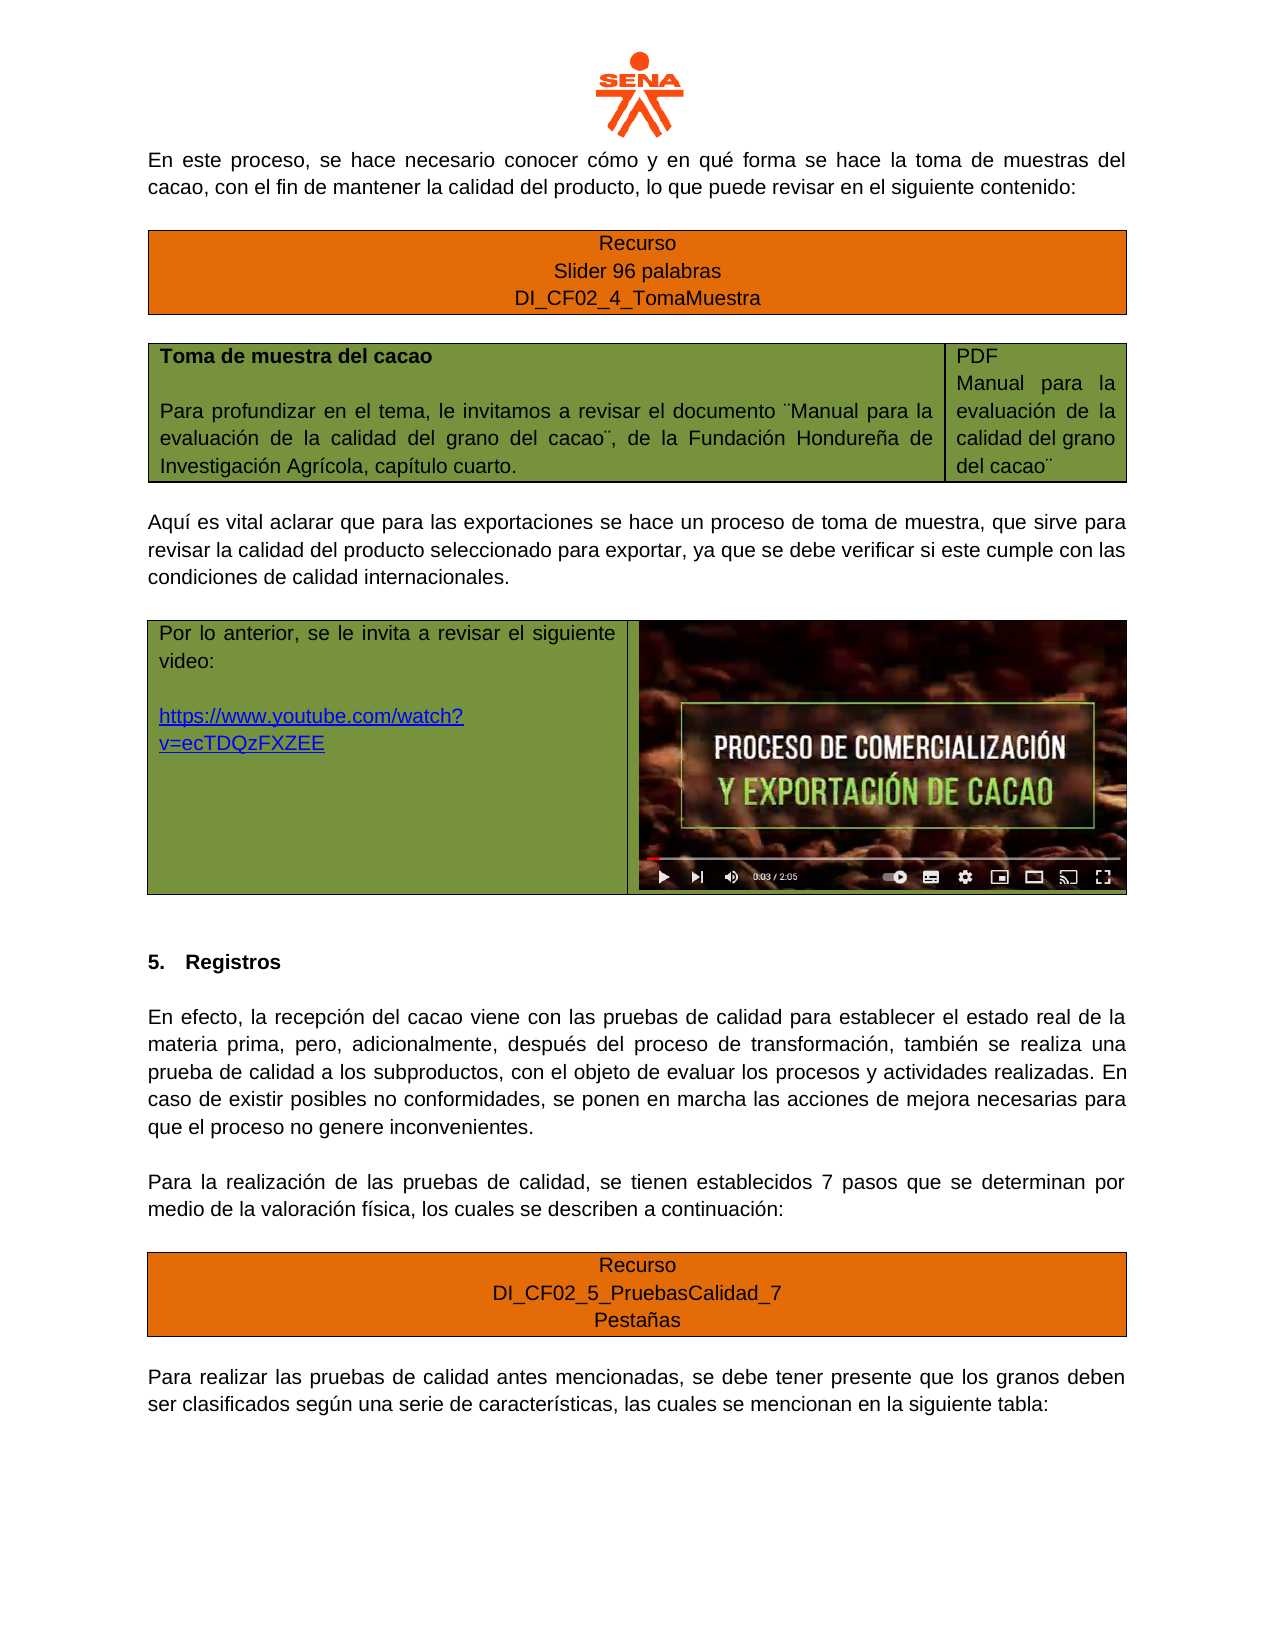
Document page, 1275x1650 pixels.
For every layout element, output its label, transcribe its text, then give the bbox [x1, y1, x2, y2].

list Registros [148, 950, 1127, 974]
table_header Recurso DI_CF02_5_PruebasCalidad_7 Pestañas [148, 1253, 1126, 1336]
text En este proceso, se hace necesario conocer cómo y en qué forma se hace la toma de muestras del cacao, con el fin de mantener la calidad del producto, lo que puede revisar en el siguiente contenido: [148, 148, 1127, 199]
text Para realizar las pruebas de calidad antes mencionadas, se debe tener presente que los granos deben ser clasificados según una serie de características, las cuales se mencionan en la siguiente tabla: [148, 1364, 1127, 1416]
table_header Por lo anterior, se le invita a revisar el siguiente video: https://www.youtube.com/watch?v=ecTDQzFXZEE [148, 621, 627, 894]
table_header PDF Manual para la evaluación de la calidad del grano del cacao¨ [946, 344, 1126, 481]
text Para la realización de las pruebas de calidad, se tienen establecidos 7 pasos que se determinan por medio de la valoración física, los cuales se describen a continuación: [148, 1170, 1127, 1221]
picture [638, 621, 1127, 890]
text En efecto, la recepción del cacao viene con las pruebas de calidad para establecer el estado real de la materia prima, pero, adicionalmente, después del proceso de transformación, también se realiza una prueba de calidad a los subproductos, con el objeto de evaluar los procesos y actividades realizadas. En caso de existir posibles no conformidades, se ponen en marcha las acciones de mejora necesarias para que el proceso no genere inconvenientes. [148, 1005, 1127, 1139]
text Aquí es vital aclarar que para las exportaciones se hace un proceso de toma de muestra, que sirve para revisar la calidad del producto seleccionado para exportar, ya que se debe verificar si este cumple con las condiciones de calidad internacionales. [148, 510, 1127, 589]
table_header Recurso Slider 96 palabras DI_CF02_4_TomaMuestra [149, 231, 1126, 314]
table_header Toma de muestra del cacao Para profundizar en el tema, le invitamos a revisar el documento ¨Manual para la evaluación de la calidad del grano del cacao¨, de la Fundación Hondureña de Investigación Agrícola, capítulo cuarto. [149, 344, 944, 481]
table_header [628, 621, 1126, 894]
picture [585, 48, 690, 142]
